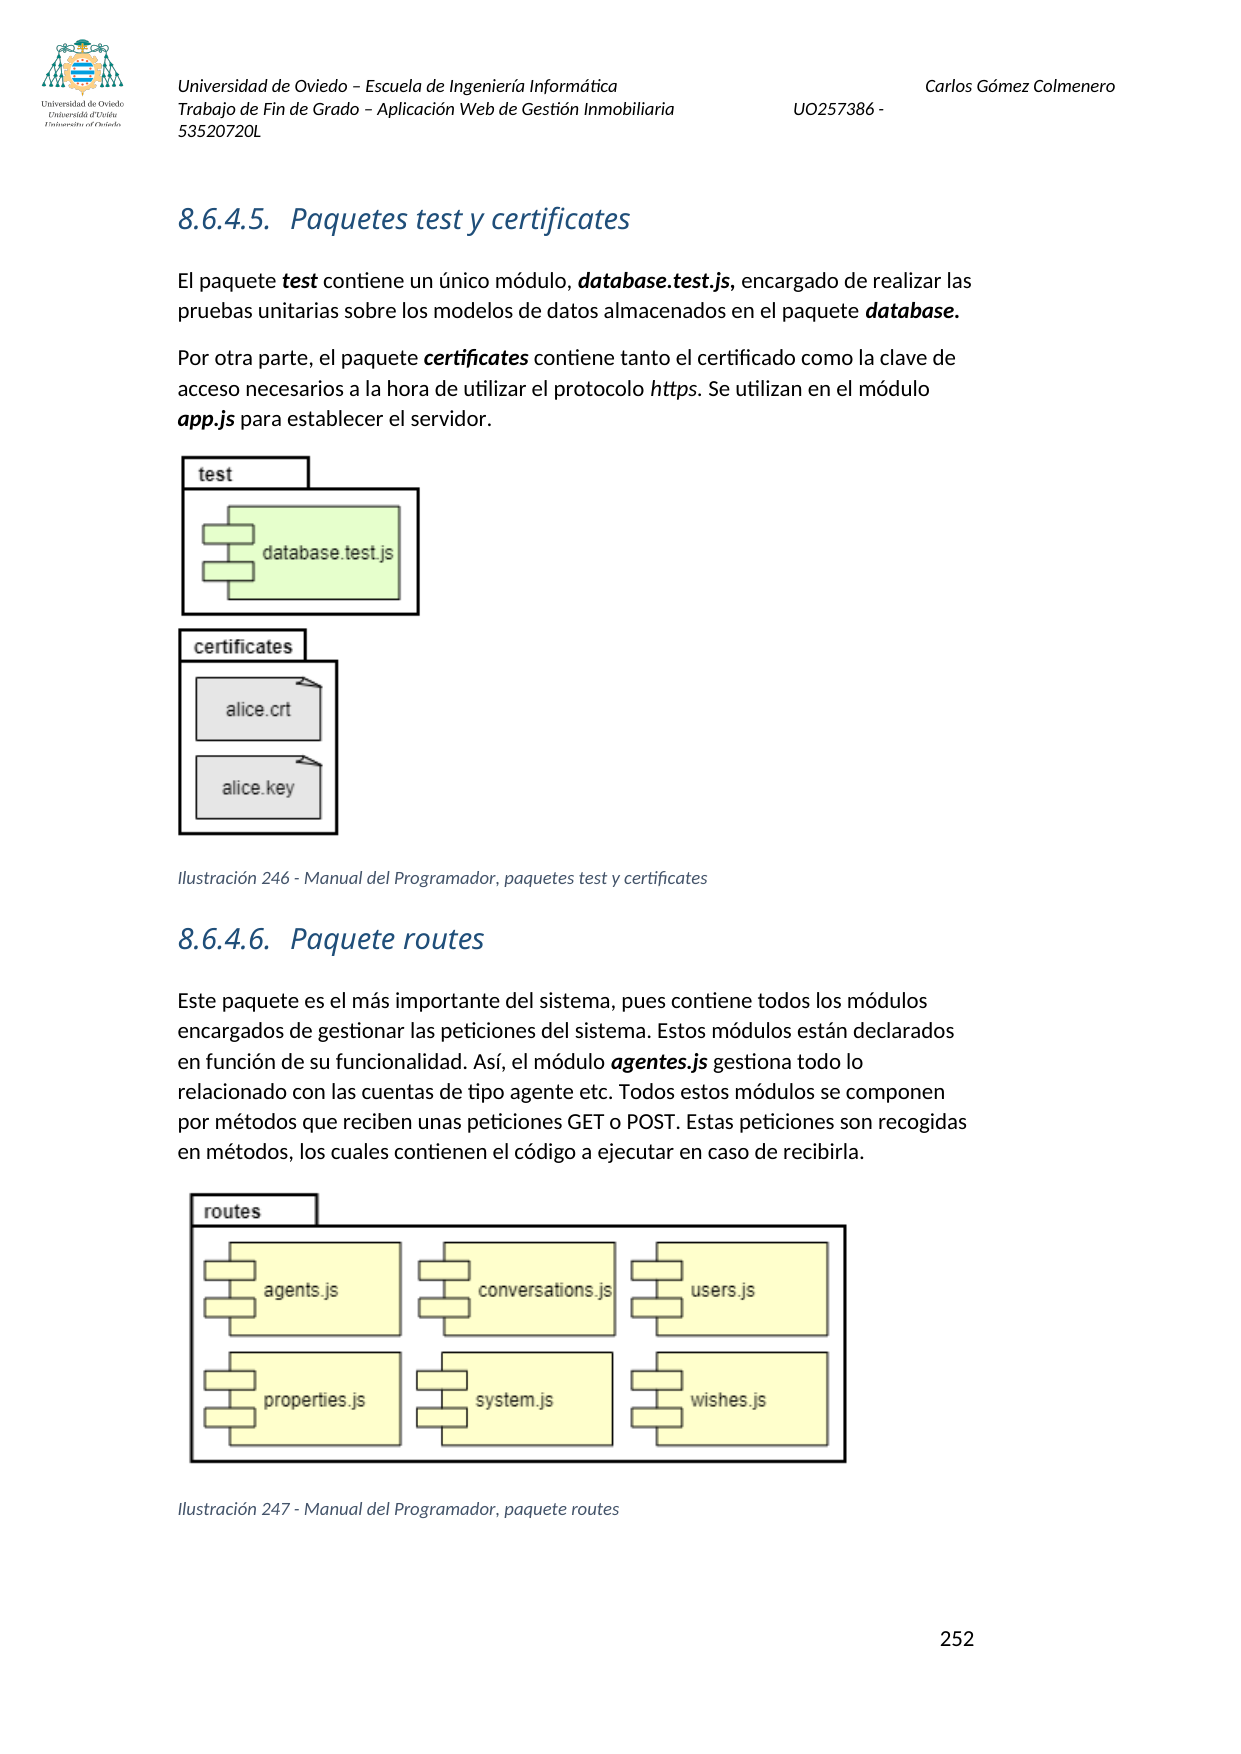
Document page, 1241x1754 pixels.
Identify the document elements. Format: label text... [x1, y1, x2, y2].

text Por otra parte, el paquete certificates contiene tanto el certificado como la clave de acceso necesarios a la hora de utilizar el protocolo https. Se utilizan en el módulo app.js para establecer el servidor. [177, 343, 974, 432]
text Ilustración 246 - Manual del Programador, paquetes test y certificates [177, 867, 974, 889]
text El paquete test contiene un único módulo, database.test.js, encargado de realizar las pruebas unitarias sobre los modelos de datos almacenados en el paquete database. [177, 266, 974, 325]
text Este paquete es el más importante del sistema, pues contiene todos los módulos encargados de gestionar las peticiones del sistema. Estos módulos están declarados en función de su funcionalidad. Así, el módulo agentes.js gestiona todo lo relacionado con las cuentas de tipo agente etc. Todos estos módulos se componen por métodos que reciben unas peticiones GET o POST. Estas peticiones son recogidas en métodos, los cuales contienen el código a ejecutar en caso de recibirla. [177, 986, 974, 1166]
subtitle Paquetes test y certificates [177, 199, 974, 238]
picture [177, 450, 431, 848]
picture [177, 1184, 864, 1479]
subtitle Paquete routes [177, 919, 974, 958]
text Ilustración 247 - Manual del Programador, paquete routes [177, 1497, 974, 1520]
picture [36, 38, 124, 126]
